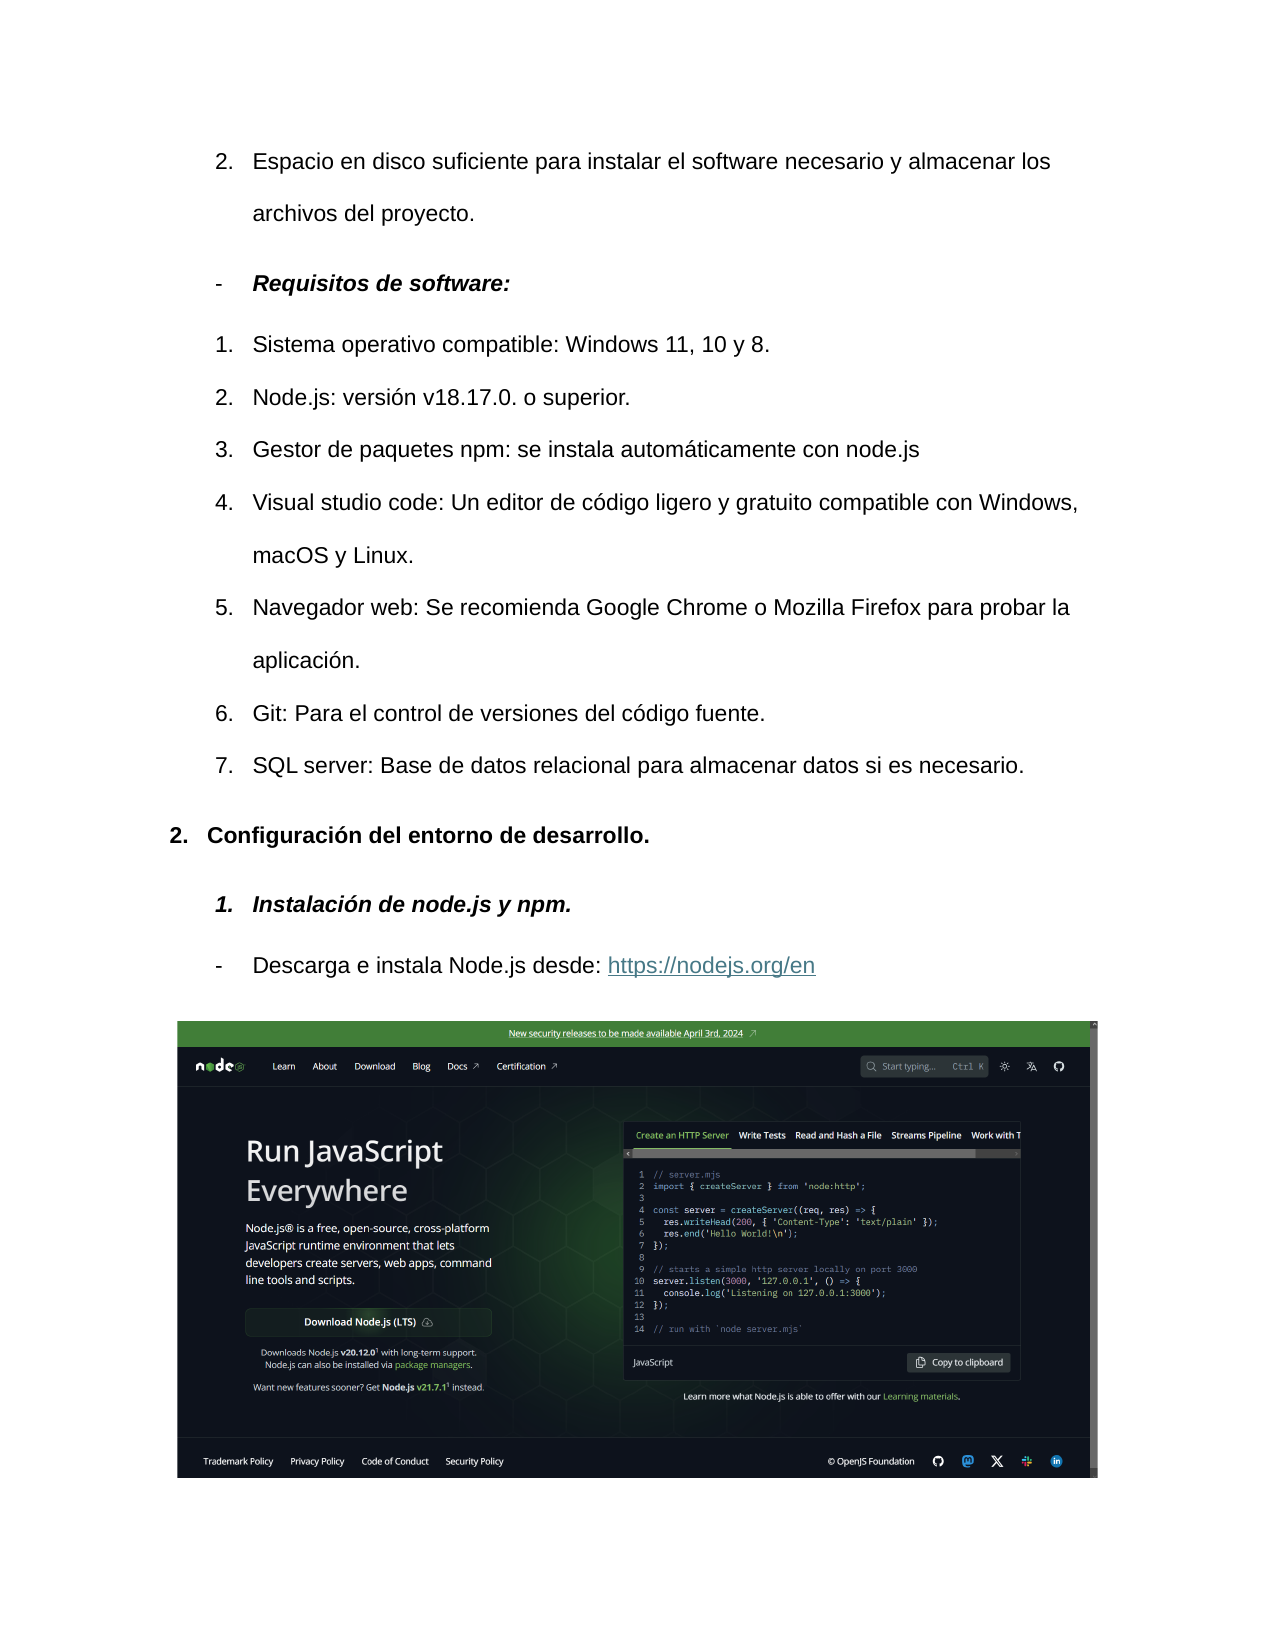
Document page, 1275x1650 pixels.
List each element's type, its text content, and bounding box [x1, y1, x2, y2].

subtitle Instalación de node.js y npm. [215, 891, 1098, 917]
list Visual studio code: Un editor de código ligero y gratuito compatible con Windows, macOS y Linux. [215, 489, 1098, 568]
list Sistema operativo compatible: Windows 11, 10 y 8. [215, 331, 1098, 357]
list Descarga e instala Node.js desde: https://nodejs.org/en [215, 952, 1098, 978]
list Gestor de paquetes npm: se instala automáticamente con node.js [215, 436, 1098, 462]
list Node.js: versión v18.17.0. o superior. [215, 383, 1098, 410]
picture [177, 1021, 1098, 1478]
subtitle Configuración del entorno de desarrollo. [169, 822, 1098, 848]
list Git: Para el control de versiones del código fuente. [215, 700, 1098, 726]
list SQL server: Base de datos relacional para almacenar datos si es necesario. [215, 752, 1098, 779]
list Navegador web: Se recomienda Google Chrome o Mozilla Firefox para probar la aplicación. [215, 594, 1098, 673]
subtitle Requisitos de software: [215, 270, 1098, 296]
list Espacio en disco suficiente para instalar el software necesario y almacenar los archivos del proyecto. [215, 148, 1098, 227]
